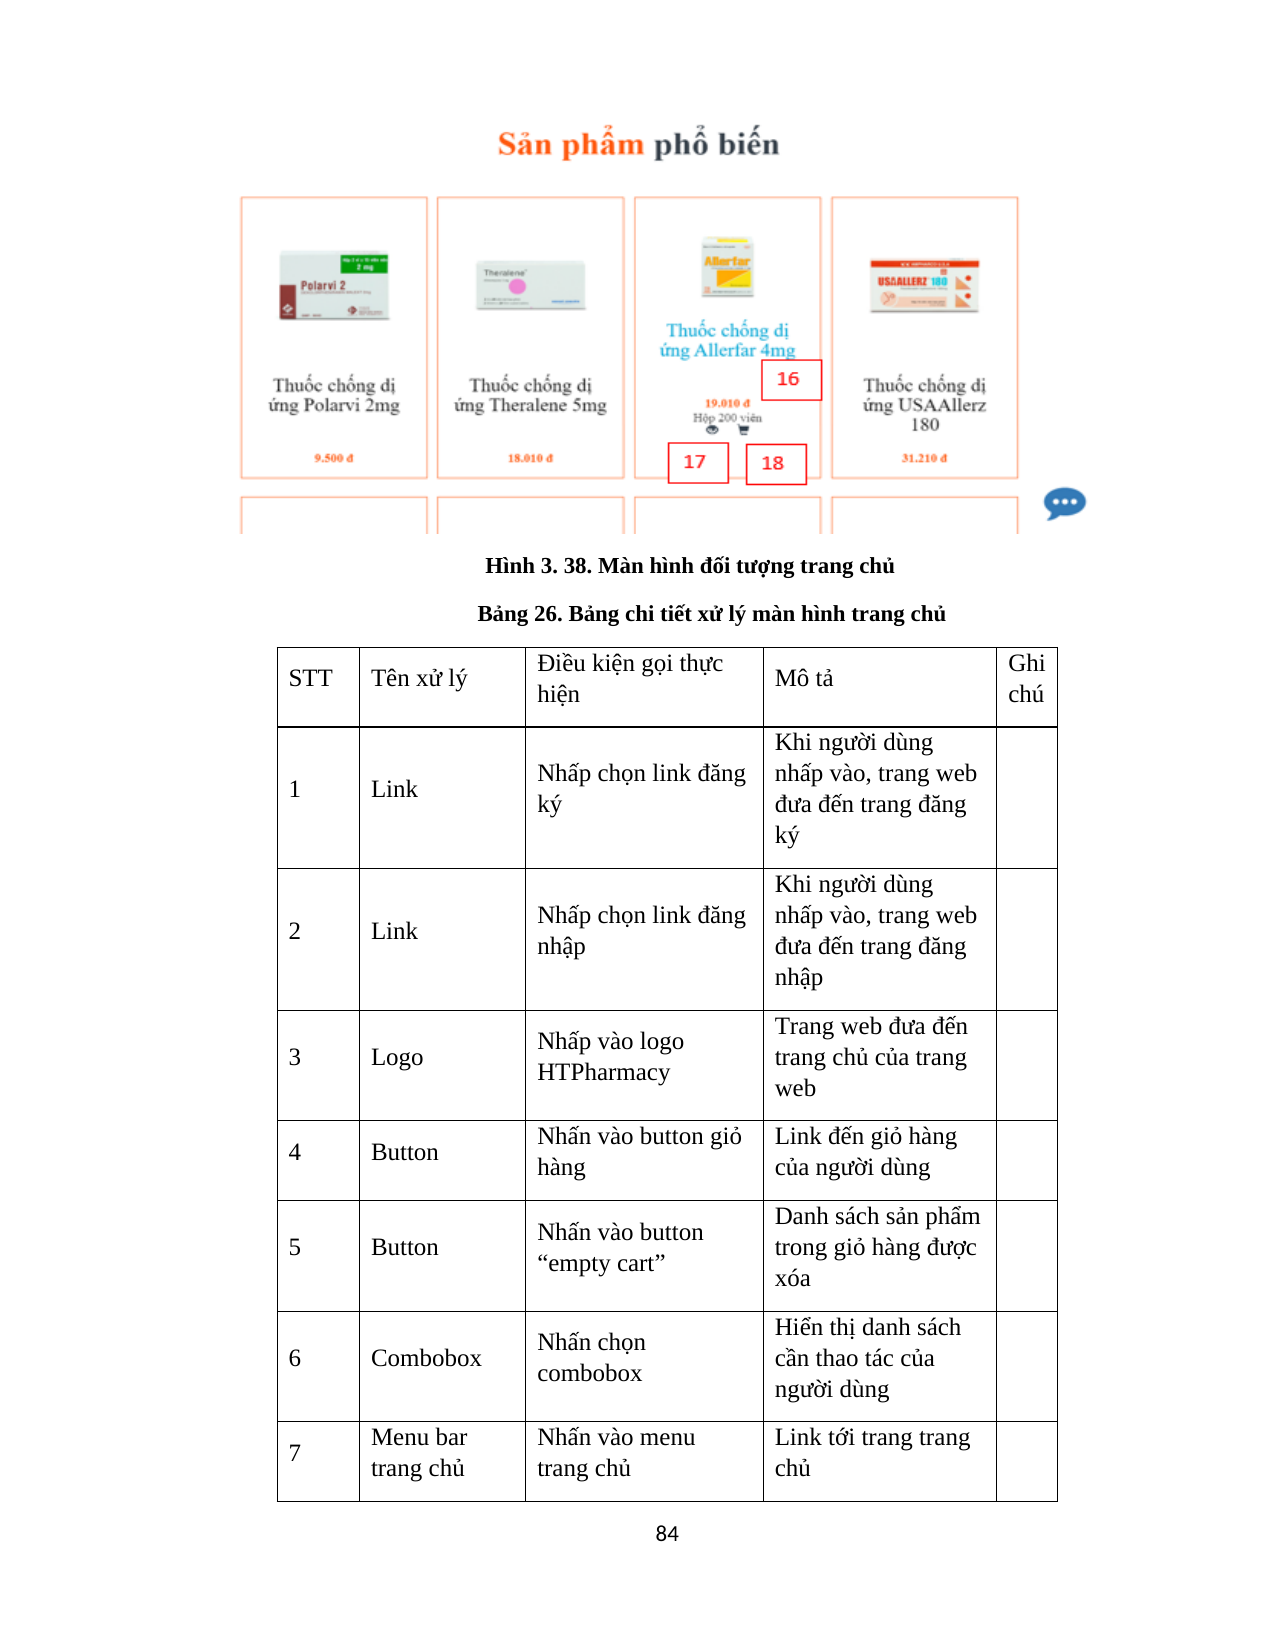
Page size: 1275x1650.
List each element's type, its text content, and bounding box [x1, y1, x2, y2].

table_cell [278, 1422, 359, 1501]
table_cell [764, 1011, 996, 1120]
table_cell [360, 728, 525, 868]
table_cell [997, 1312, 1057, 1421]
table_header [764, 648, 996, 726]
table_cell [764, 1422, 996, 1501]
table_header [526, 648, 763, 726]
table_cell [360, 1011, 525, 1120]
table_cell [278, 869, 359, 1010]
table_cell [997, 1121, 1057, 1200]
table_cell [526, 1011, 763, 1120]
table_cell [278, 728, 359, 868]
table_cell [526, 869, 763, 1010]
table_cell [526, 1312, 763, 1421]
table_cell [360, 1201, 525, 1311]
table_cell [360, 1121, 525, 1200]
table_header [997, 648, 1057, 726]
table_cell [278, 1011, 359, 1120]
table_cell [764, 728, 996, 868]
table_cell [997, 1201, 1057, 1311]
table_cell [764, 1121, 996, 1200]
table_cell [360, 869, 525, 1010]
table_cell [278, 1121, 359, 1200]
text Hình 3. 38. Màn hình đối tượng trang chủ [177, 552, 1157, 579]
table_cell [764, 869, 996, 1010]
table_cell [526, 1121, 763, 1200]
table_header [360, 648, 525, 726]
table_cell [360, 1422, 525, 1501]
picture [177, 118, 1095, 534]
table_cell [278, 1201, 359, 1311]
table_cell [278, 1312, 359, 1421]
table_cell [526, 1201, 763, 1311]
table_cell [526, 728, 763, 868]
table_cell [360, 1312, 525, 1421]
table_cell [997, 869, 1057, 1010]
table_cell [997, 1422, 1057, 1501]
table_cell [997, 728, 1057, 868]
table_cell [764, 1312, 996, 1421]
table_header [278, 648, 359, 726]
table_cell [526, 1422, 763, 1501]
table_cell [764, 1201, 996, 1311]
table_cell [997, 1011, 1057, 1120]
text Bảng 26. Bảng chi tiết xử lý màn hình trang chủ [402, 600, 1157, 626]
